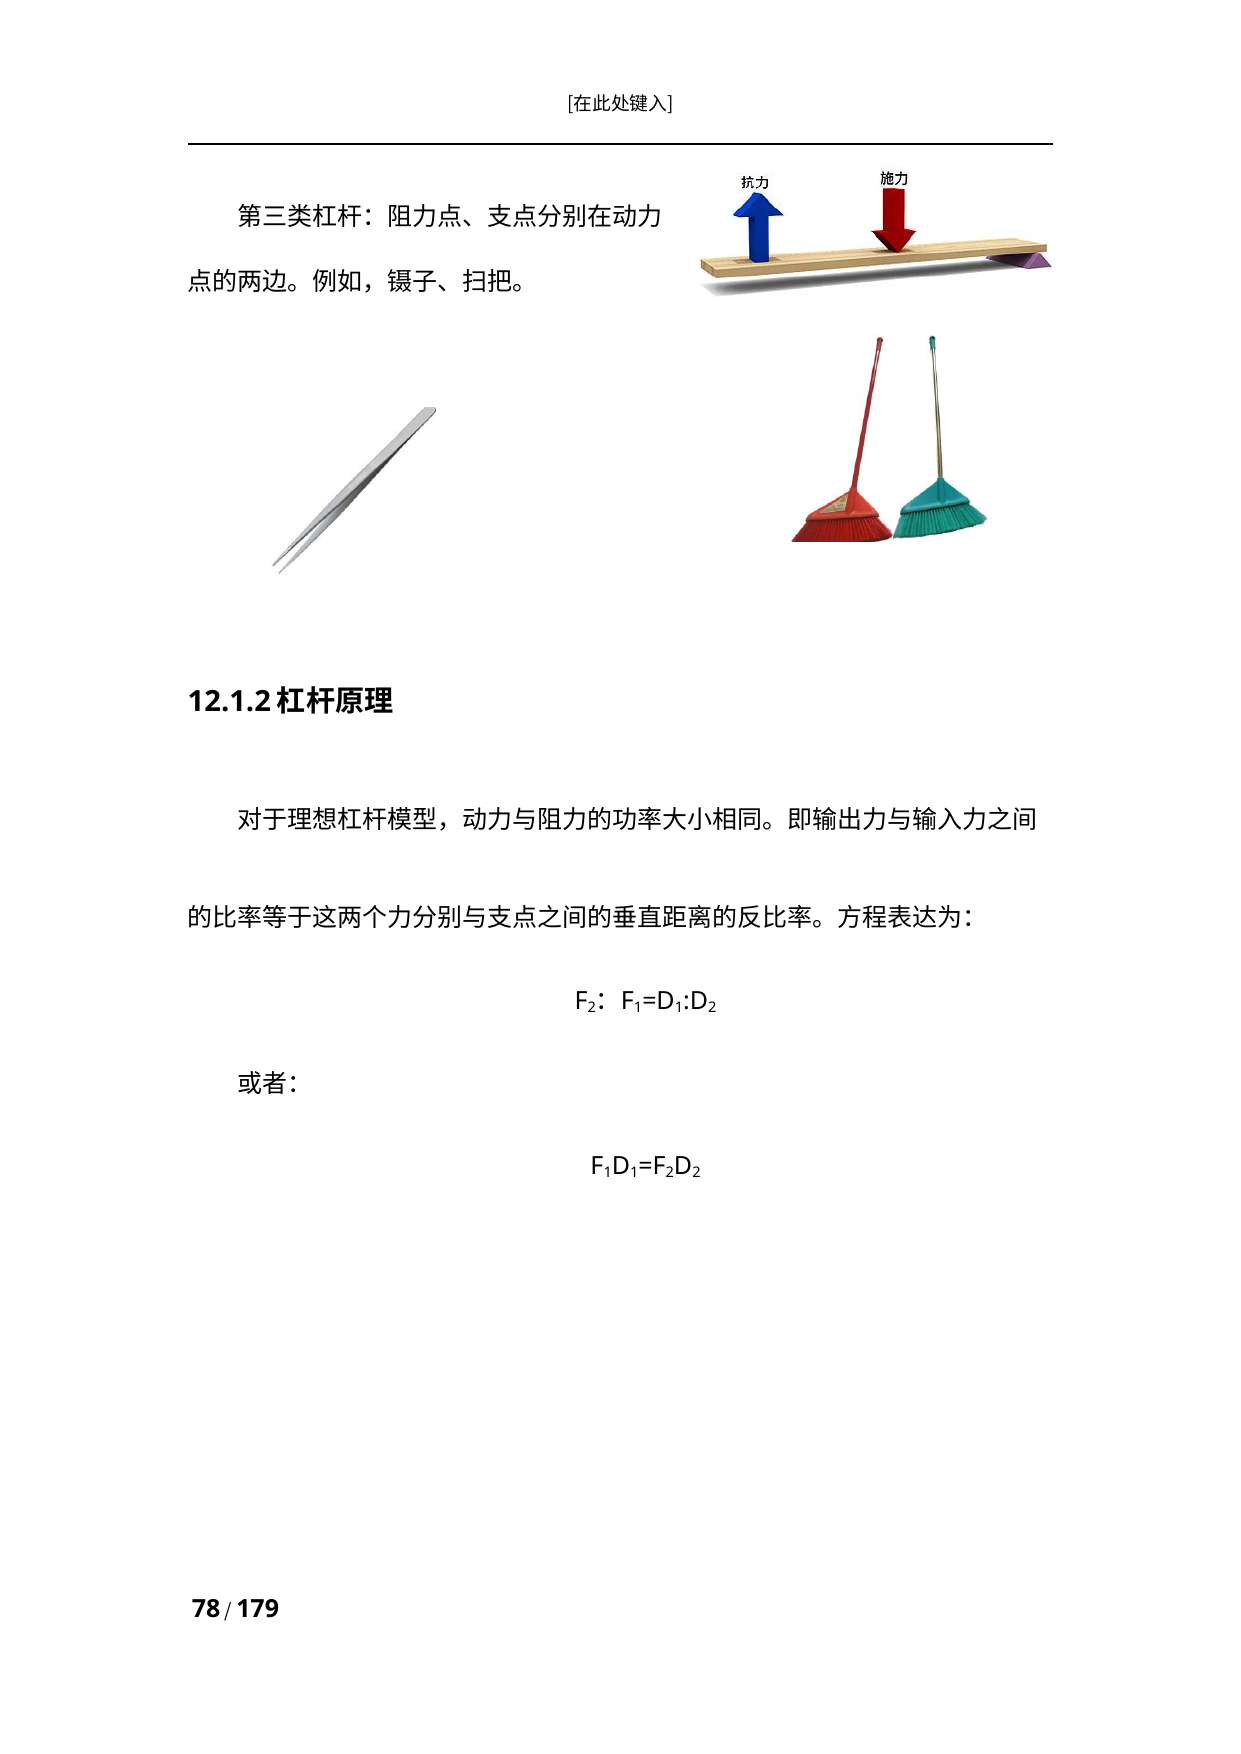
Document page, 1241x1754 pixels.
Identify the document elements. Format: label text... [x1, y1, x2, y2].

text F1D1=F2D2 [187, 1132, 1053, 1197]
text 或者： [187, 1049, 1053, 1114]
text 对于理想杠杆模型，动力与阻力的功率大小相同。即输出力与输入力之间的比率等于这两个力分别与支点之间的垂直距离的反比率。方程表达为： [187, 786, 1053, 948]
picture [187, 407, 542, 577]
picture [698, 165, 1053, 299]
picture [698, 323, 1053, 542]
subtitle 12.1.2杠杆原理 [187, 667, 1053, 732]
text F2：F1=D1:D2 [187, 966, 1053, 1031]
